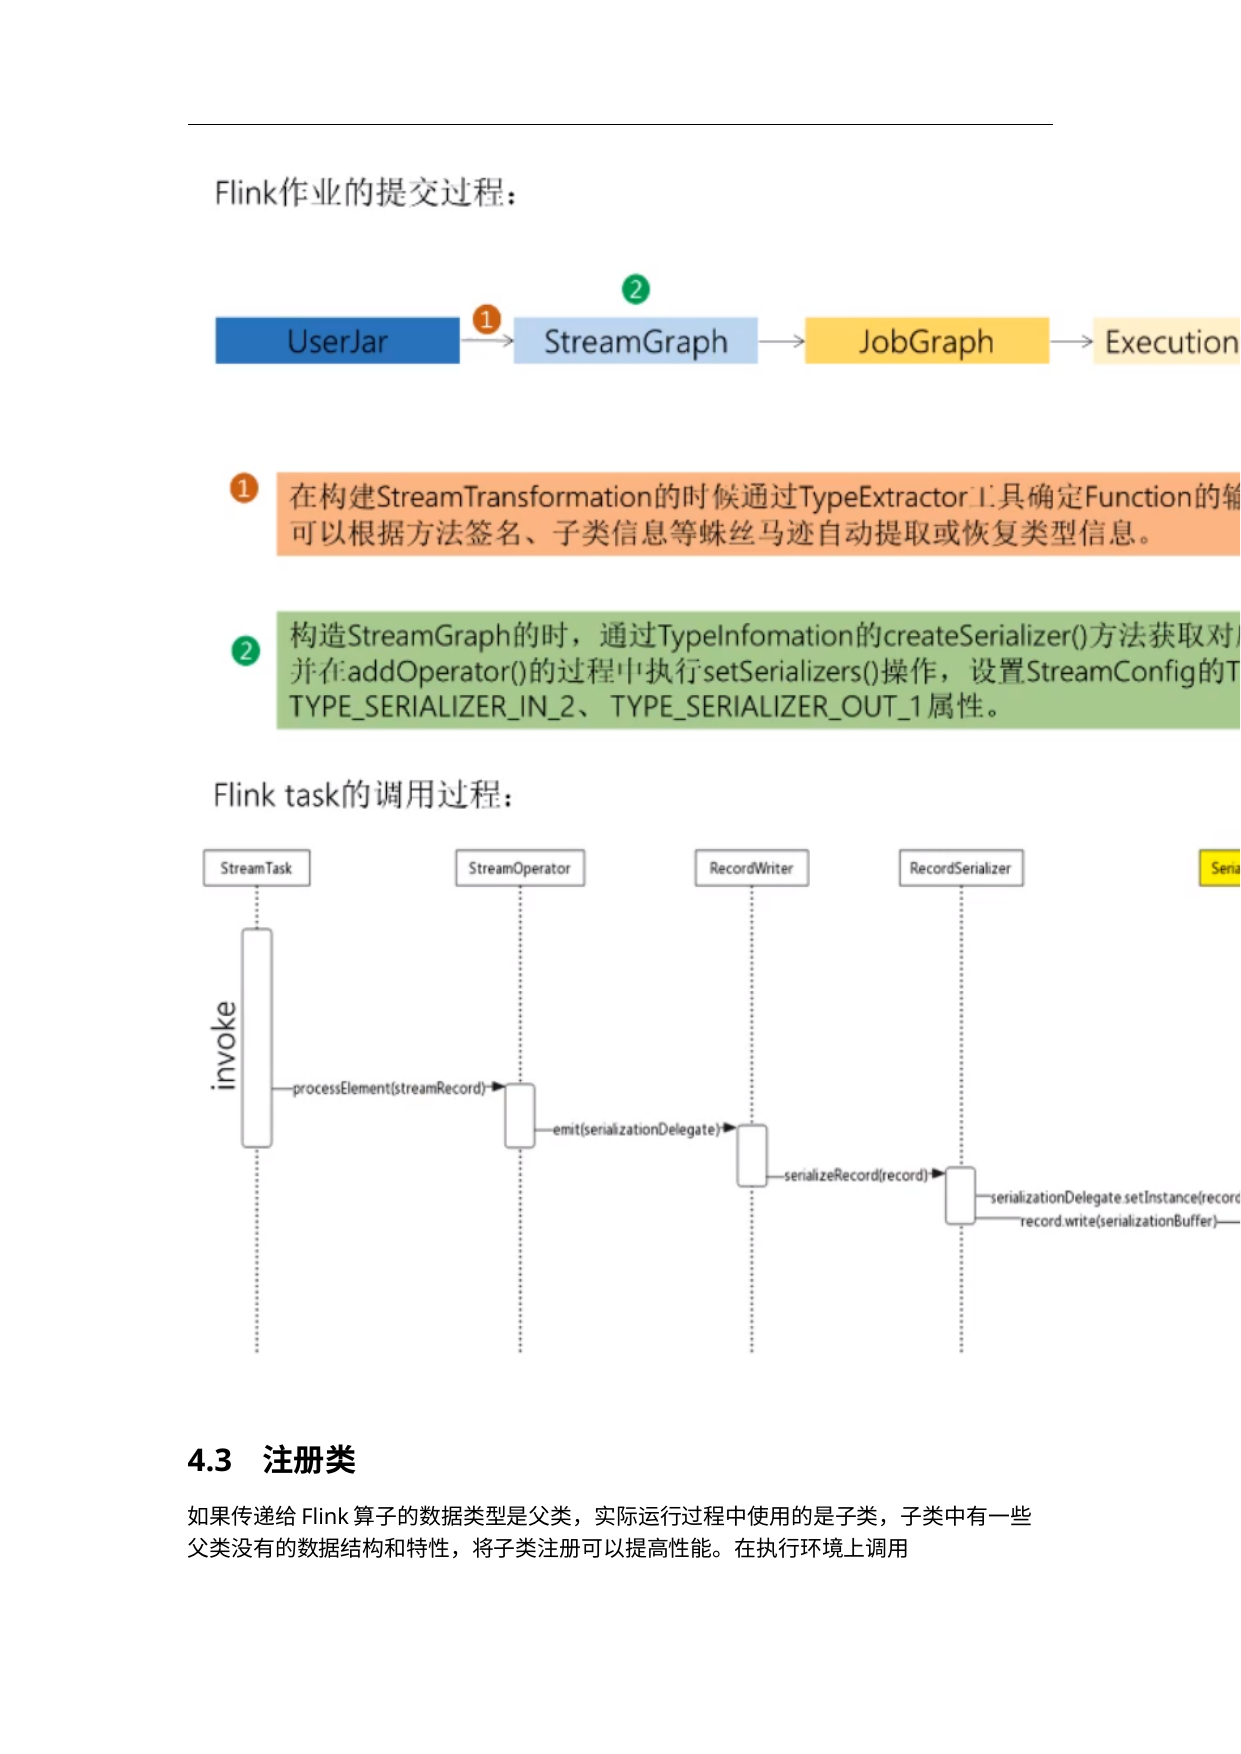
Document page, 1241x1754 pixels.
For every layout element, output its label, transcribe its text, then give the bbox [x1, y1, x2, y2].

picture [187, 162, 1241, 745]
subtitle 注册类 [187, 1435, 1053, 1480]
picture [187, 763, 1241, 1364]
text 如果传递给Flink算子的数据类型是父类，实际运行过程中使用的是子类，子类中有一些父类没有的数据结构和特性，将子类注册可以提高性能。在执行环境上调用 [187, 1499, 1053, 1563]
